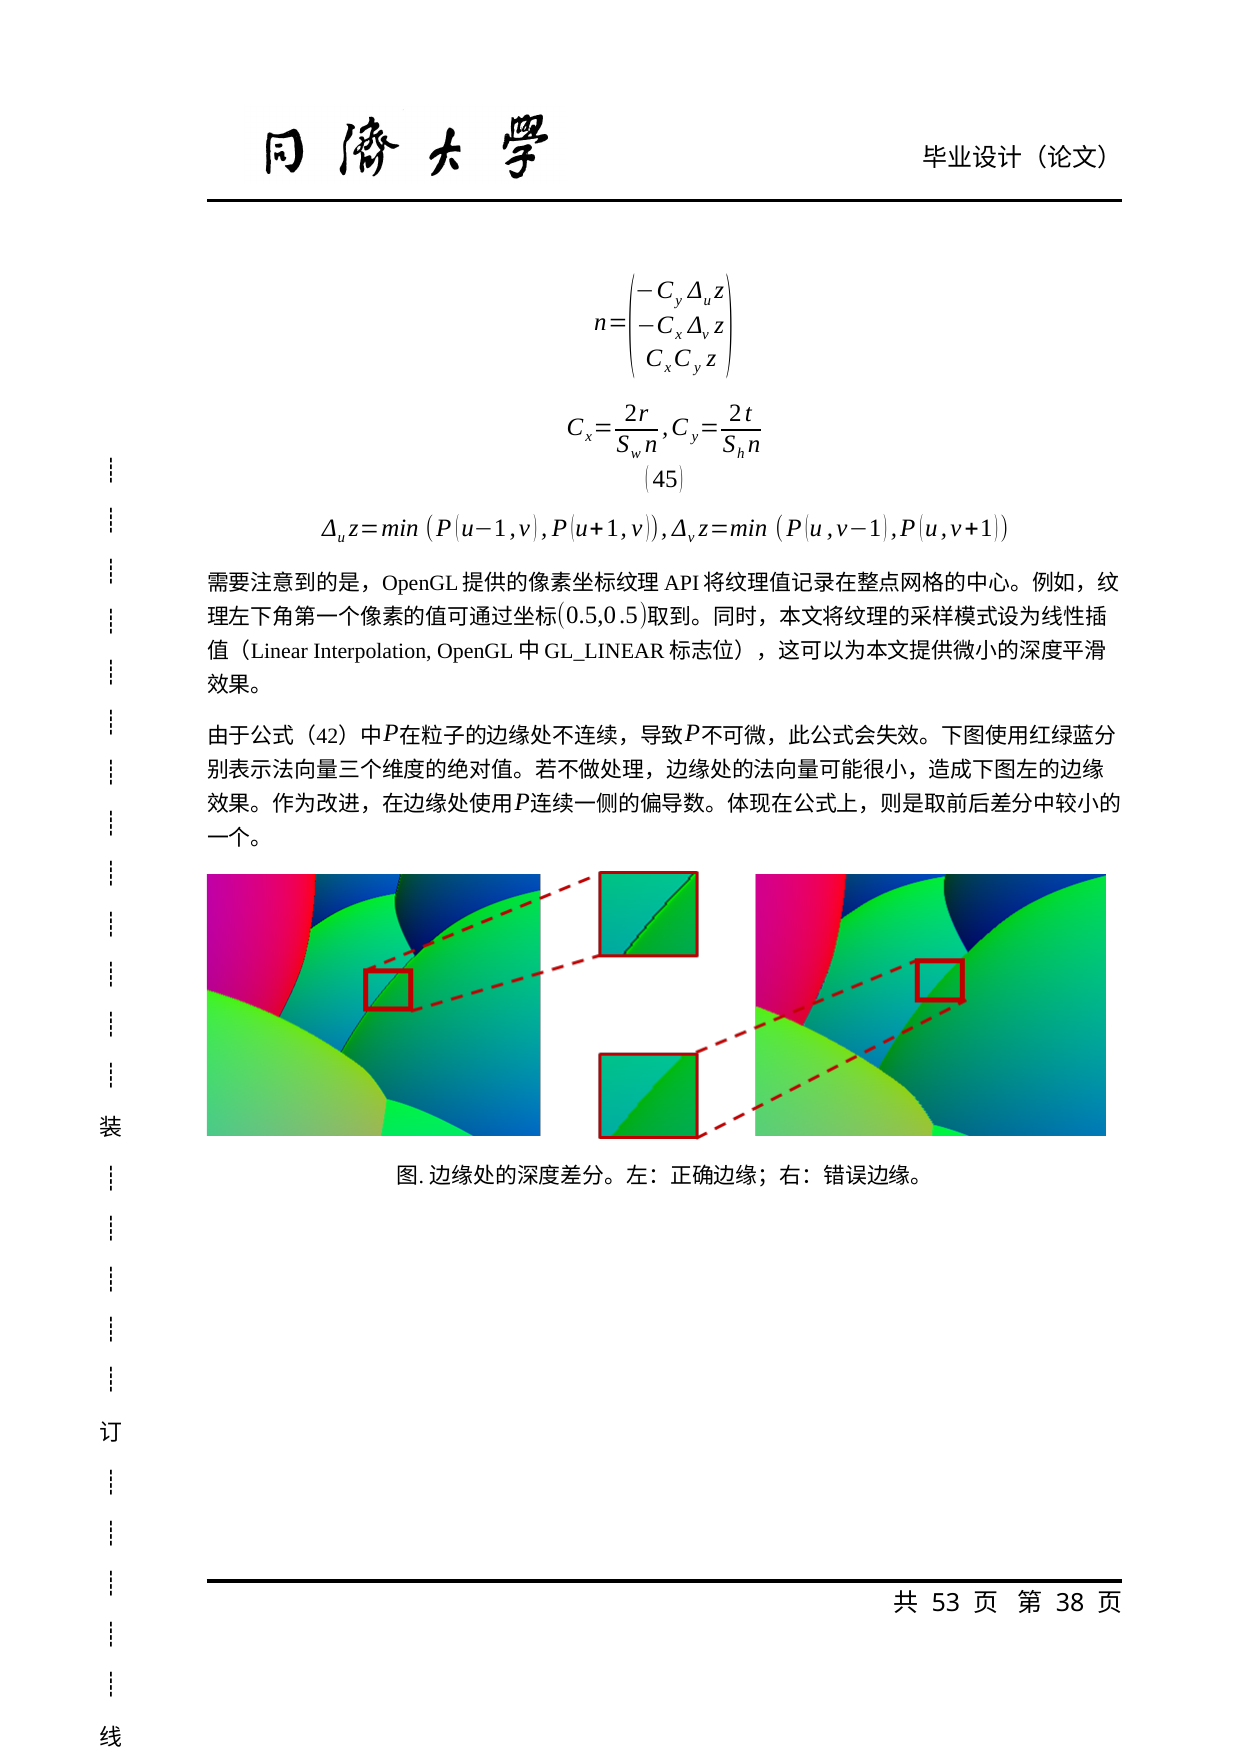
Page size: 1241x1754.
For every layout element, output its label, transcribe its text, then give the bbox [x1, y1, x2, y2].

text 需要注意到的是，OpenGL提供的像素坐标纹理API将纹理值记录在整点网格的中心。例如，纹理左下角第一个像素的值可通过坐标取到。同时，本文将纹理的采样模式设为线性插值（Linear Interpolation, OpenGL中GL_LINEAR标志位），这可以为本文提供微小的深度平滑效果。 [207, 564, 1122, 699]
picture [244, 106, 566, 185]
text 由于公式（42）中在粒子的边缘处不连续，导致不可微，此公式会失效。下图使用红绿蓝分别表示法向量三个维度的绝对值。若不做处理，边缘处的法向量可能很小，造成下图左的边缘效果。作为改进，在边缘处使用连续一侧的偏导数。体现在公式上，则是取前后差分中较小的一个。 [207, 718, 1122, 852]
picture [206, 871, 1106, 1140]
text 图. 边缘处的深度差分。左：正确边缘；右：错误边缘。 [207, 1158, 1122, 1190]
